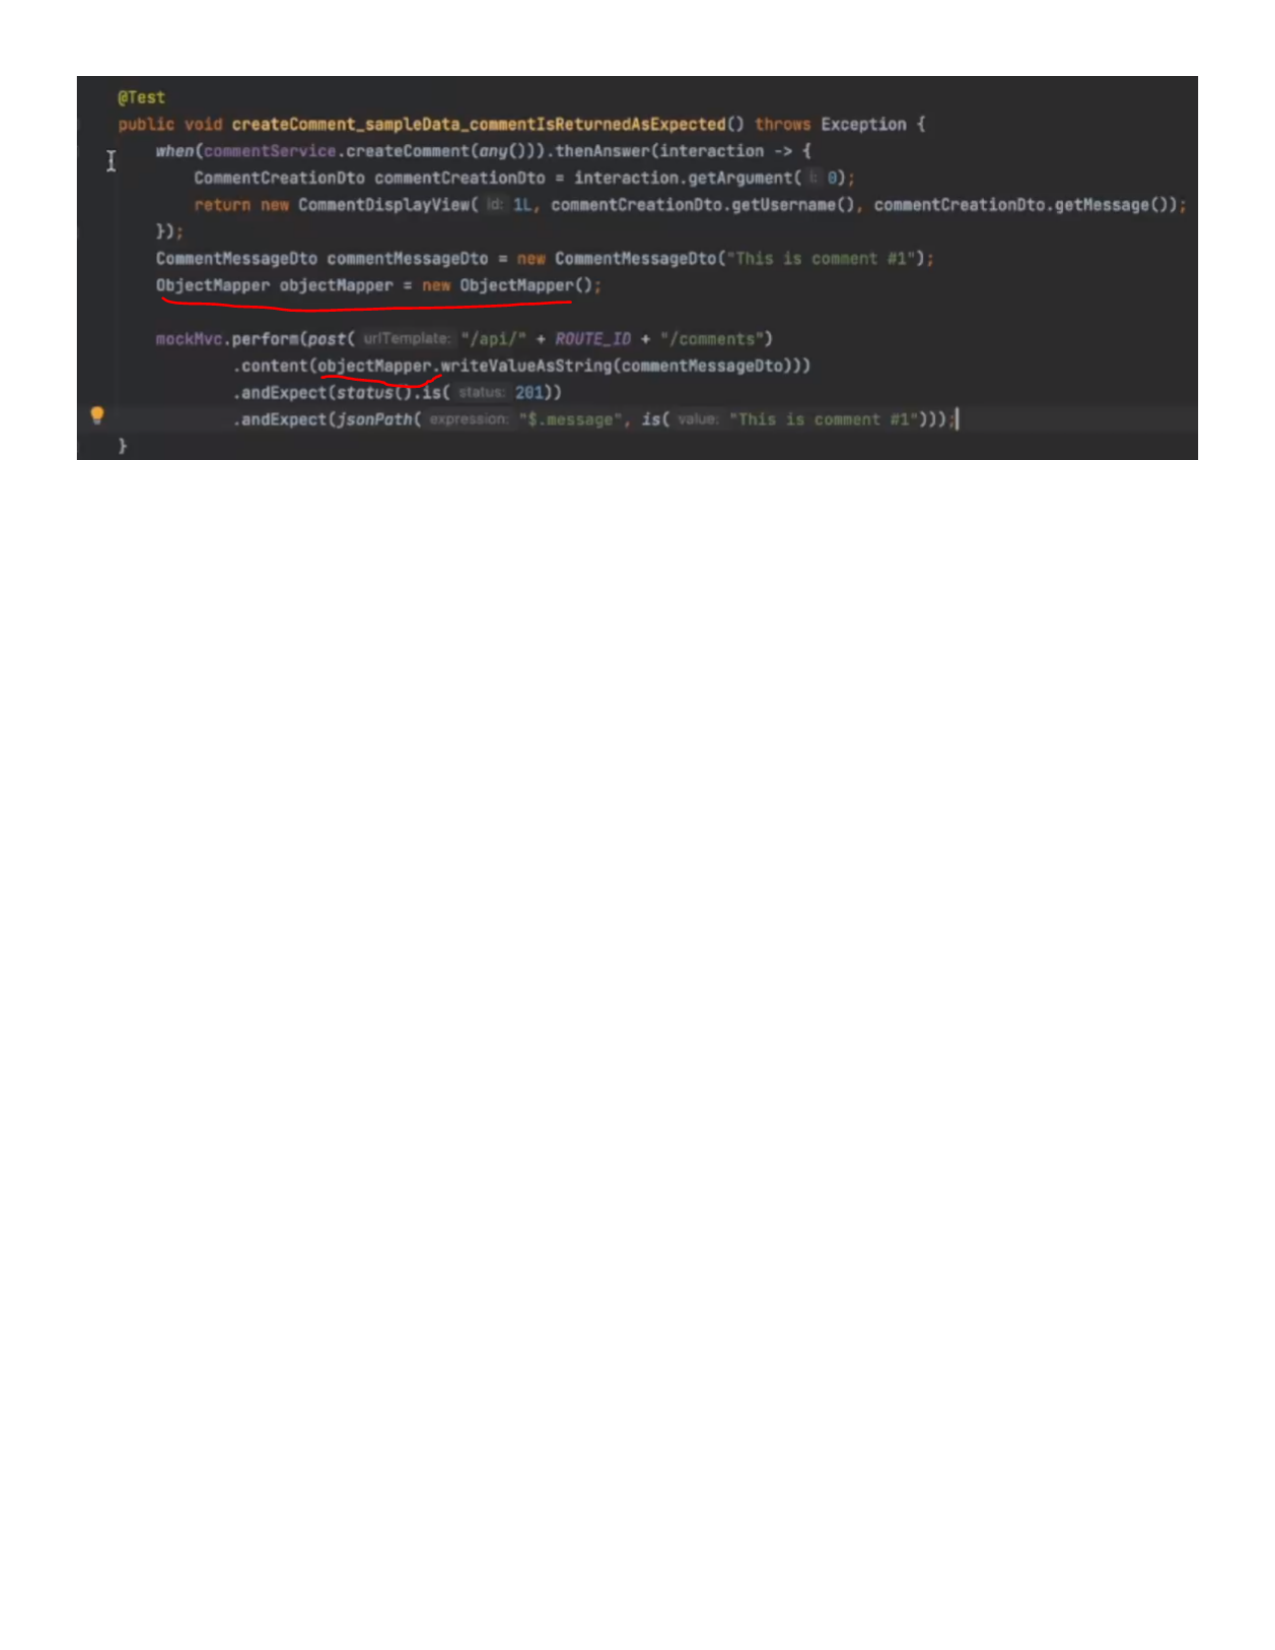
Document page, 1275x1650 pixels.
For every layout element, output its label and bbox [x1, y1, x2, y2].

picture [76, 76, 1199, 460]
